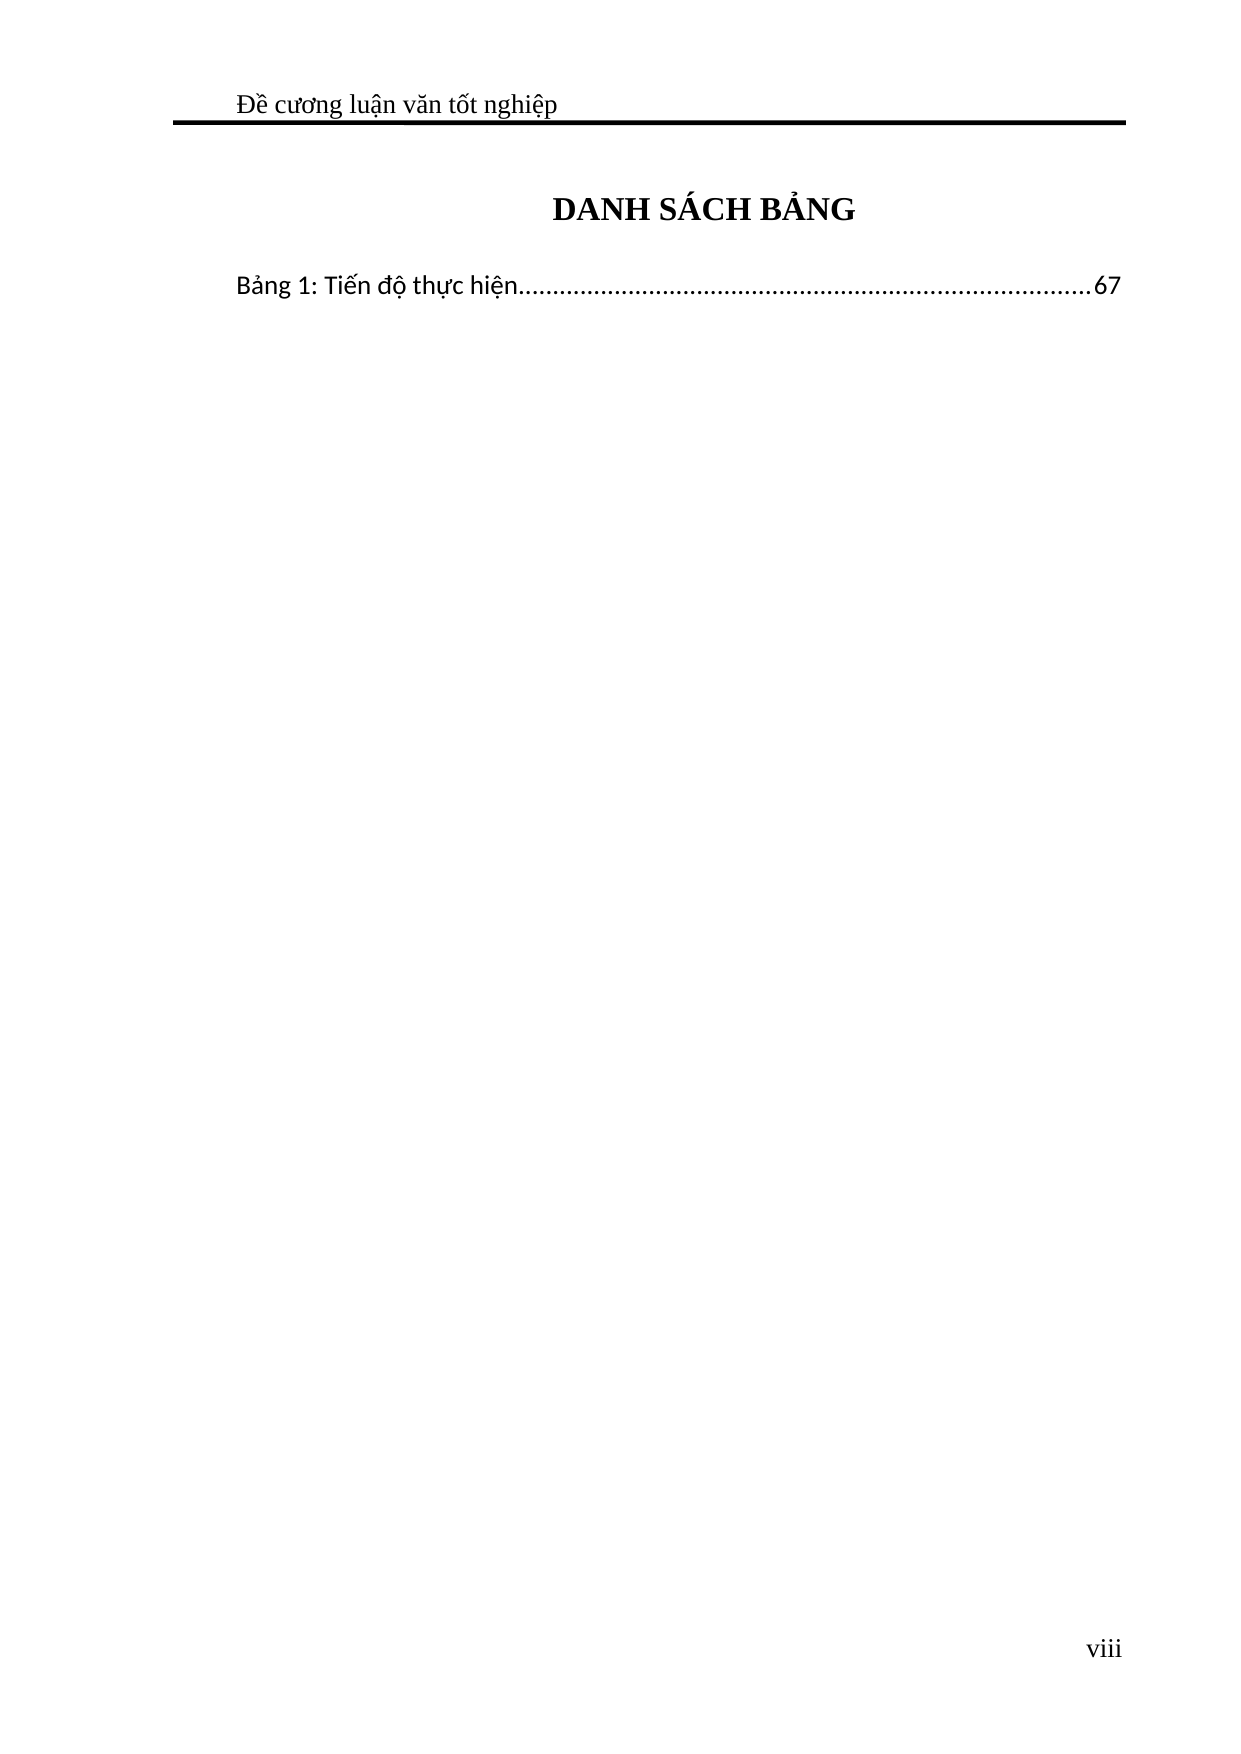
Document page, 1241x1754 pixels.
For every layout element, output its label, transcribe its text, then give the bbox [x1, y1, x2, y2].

text Bảng 1: Tiến độ thực hiện 67 [177, 268, 1122, 301]
text DANH SÁCH BẢNG [477, 190, 1122, 228]
